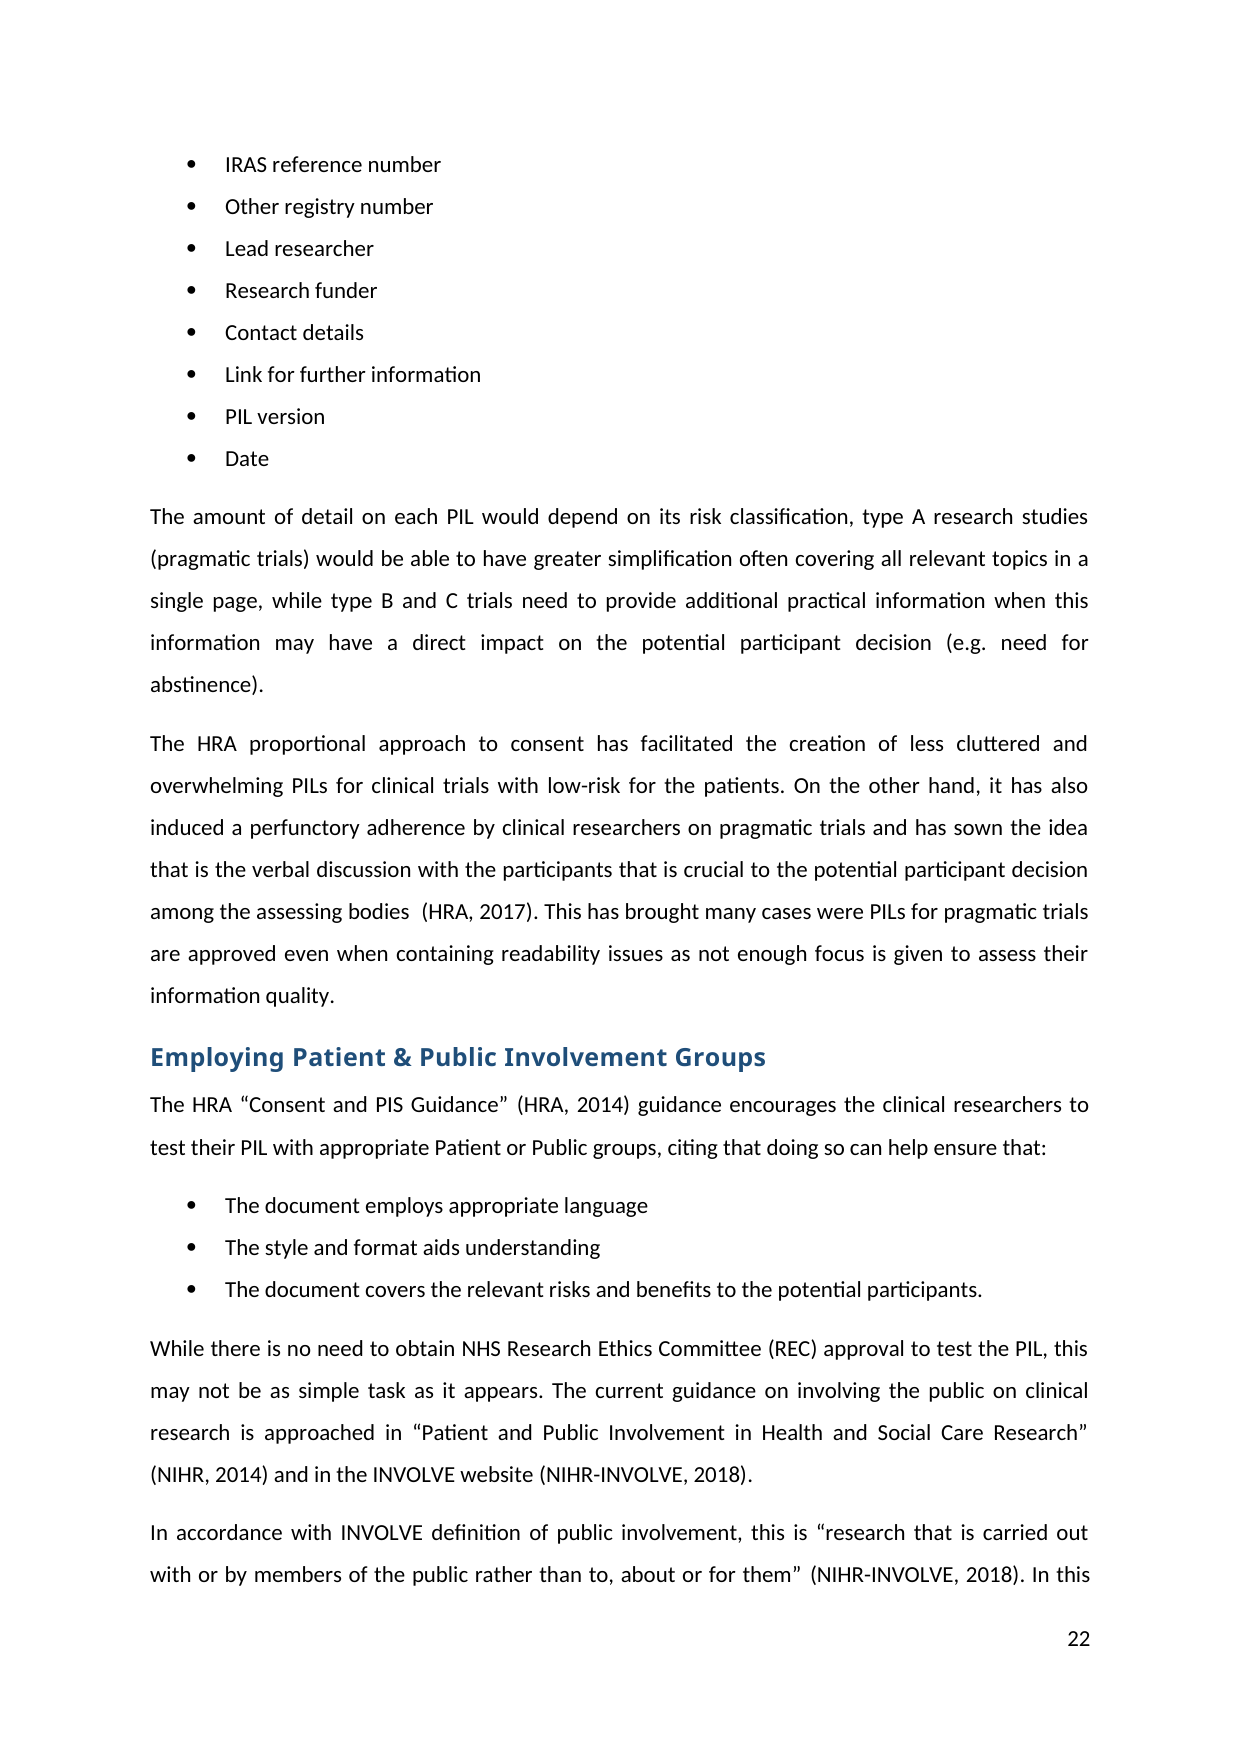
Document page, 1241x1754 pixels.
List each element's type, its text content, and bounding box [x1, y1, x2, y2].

text The HRA “Consent and PIS Guidance” guidance encourages the clinical researchers to test their PIL with appropriate Patient or Public groups, citing that doing so can help ensure that: [150, 1091, 1090, 1161]
list The document covers the relevant risks and benefits to the potential participants. [187, 1275, 1090, 1303]
text While there is no need to obtain NHS Research Ethics Committee (REC) approval to test the PIL, this may not be as simple task as it appears. The current guidance on involving the public on clinical research is approached in “Patient and Public Involvement in Health and Social Care Research” and in the INVOLVE website . [150, 1334, 1090, 1488]
list Contact details [187, 318, 1090, 346]
subtitle Employing Patient & Public Involvement Groups [150, 1039, 1090, 1074]
list Link for further information [187, 360, 1090, 388]
list IRAS reference number [187, 150, 1090, 178]
list Other registry number [187, 192, 1090, 220]
list Date [187, 444, 1090, 472]
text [150, 1518, 1090, 1588]
list The style and format aids understanding [187, 1233, 1090, 1261]
text The amount of detail on each PIL would depend on its risk classification, type A research studies (pragmatic trials) would be able to have greater simplification often covering all relevant topics in a single page, while type B and C trials need to provide additional practical information when this information may have a direct impact on the potential participant decision (e.g. need for abstinence). [150, 502, 1090, 698]
list PIL version [187, 402, 1090, 430]
text The HRA proportional approach to consent has facilitated the creation of less cluttered and overwhelming PILs for clinical trials with low-risk for the patients. On the other hand, it has also induced a perfunctory adherence by clinical researchers on pragmatic trials and has sown the idea that is the verbal discussion with the participants that is crucial to the potential participant decision among the assessing bodies . This has brought many cases were PILs for pragmatic trials are approved even when containing readability issues as not enough focus is given to assess their information quality. [150, 729, 1090, 1009]
list Research funder [187, 276, 1090, 304]
list Lead researcher [187, 234, 1090, 262]
list The document employs appropriate language [187, 1191, 1090, 1219]
